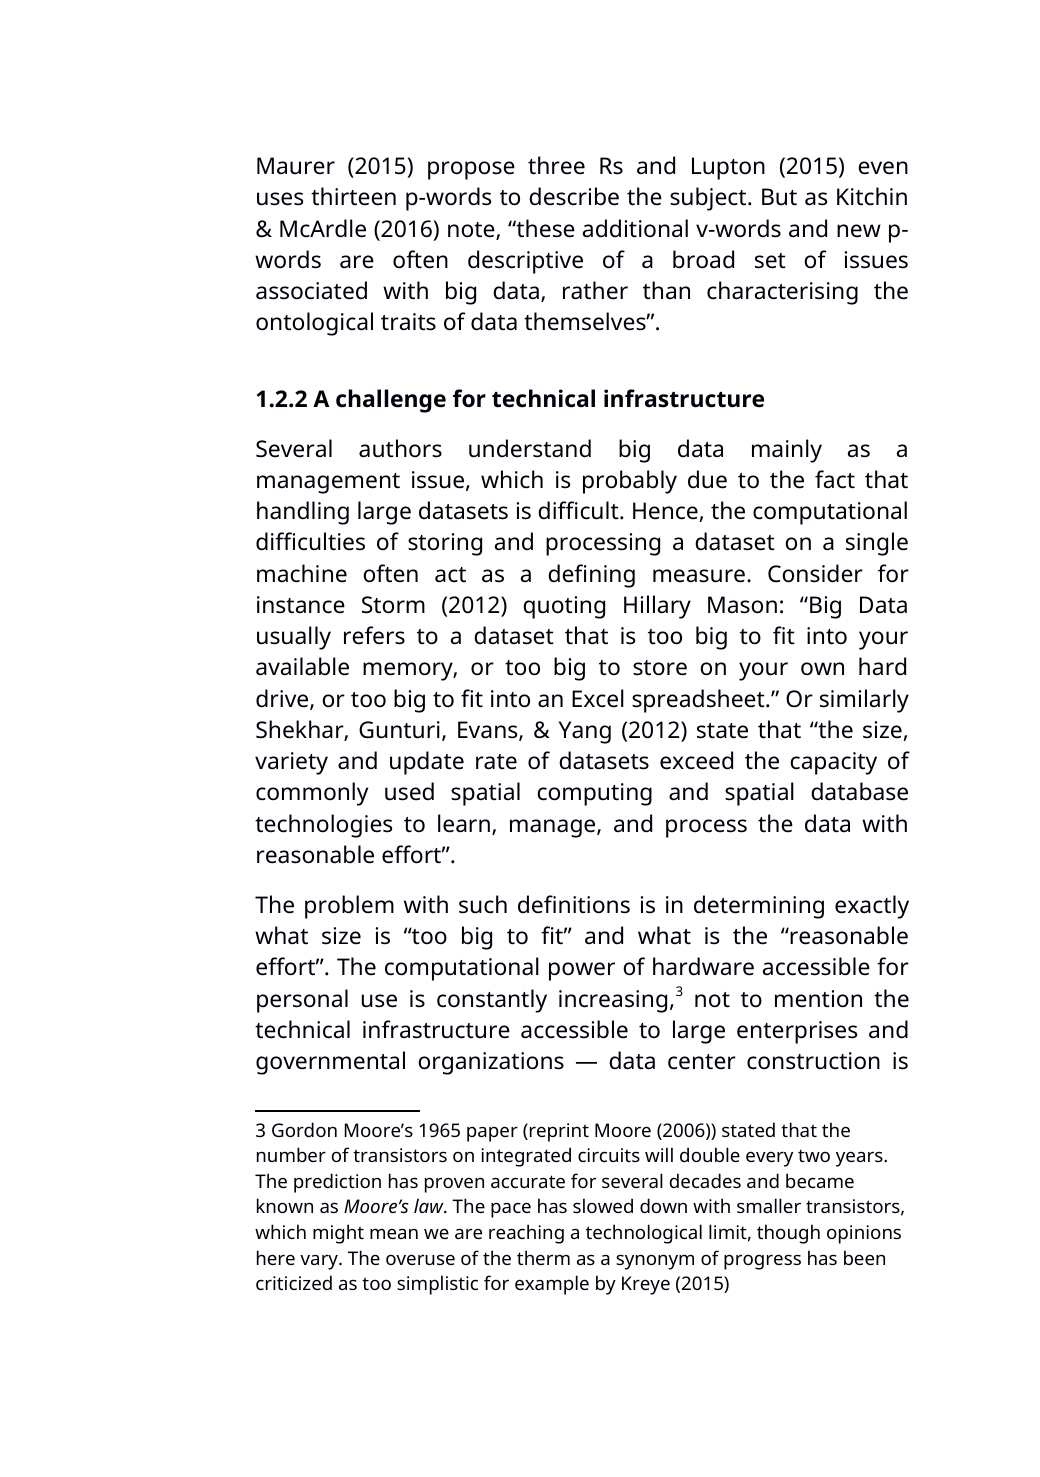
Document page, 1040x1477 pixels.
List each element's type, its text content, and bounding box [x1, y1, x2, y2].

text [255, 889, 910, 1076]
text Several authors understand big data mainly as a management issue, which is probably due to the fact that handling large datasets is difficult. Hence, the computational difficulties of storing and processing a dataset on a single machine often act as a defining measure. Consider for instance Storm (2012) quoting Hillary Mason: “Big Data usually refers to a dataset that is too big to fit into your available memory, or too big to store on your own hard drive, or too big to fit into an Excel spreadsheet.” Or similarly Shekhar, Gunturi, Evans, & Yang (2012) state that “the size, variety and update rate of datasets exceed the capacity of commonly used spatial computing and spatial database technologies to learn, manage, and process the data with reasonable effort”. [255, 432, 910, 870]
subtitle 1.2.2 A challenge for technical infrastructure [255, 382, 910, 414]
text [255, 150, 910, 337]
